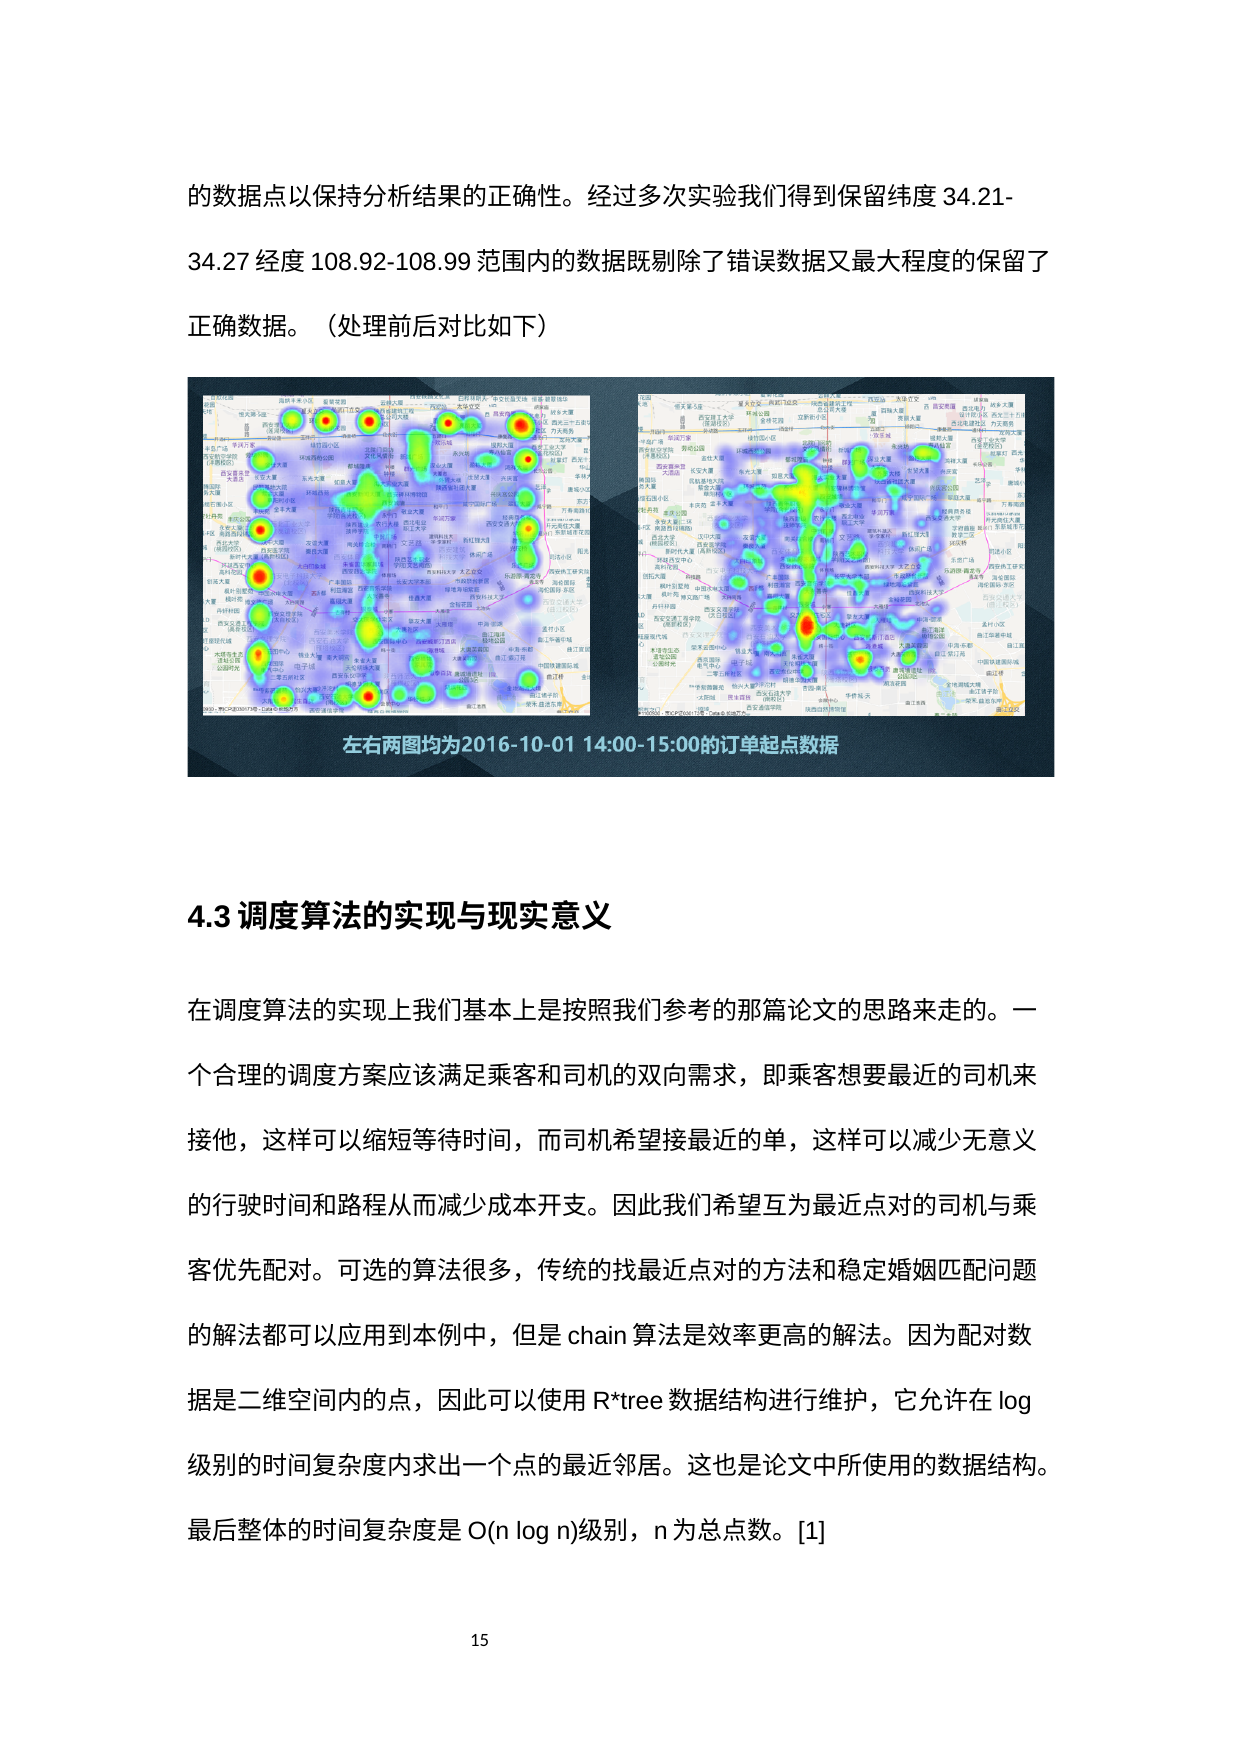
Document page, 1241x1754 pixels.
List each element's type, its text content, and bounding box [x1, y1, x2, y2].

text 在调度算法的实现上我们基本上是按照我们参考的那篇论文的思路来走的。一个合理的调度方案应该满足乘客和司机的双向需求，即乘客想要最近的司机来接他，这样可以缩短等待时间，而司机希望接最近的单，这样可以减少无意义的行驶时间和路程从而减少成本开支。因此我们希望互为最近点对的司机与乘客优先配对。可选的算法很多，传统的找最近点对的方法和稳定婚姻匹配问题的解法都可以应用到本例中，但是chain算法是效率更高的解法。因为配对数据是二维空间内的点，因此可以使用R*tree数据结构进行维护，它允许在log级别的时间复杂度内求出一个点的最近邻居。这也是论文中所使用的数据结构。最后整体的时间复杂度是O(n log n)级别，n为总点数。[1] [187, 976, 1053, 1561]
picture [187, 377, 1055, 777]
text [187, 162, 1053, 357]
subtitle 4.3调度算法的实现与现实意义 [187, 881, 1053, 946]
